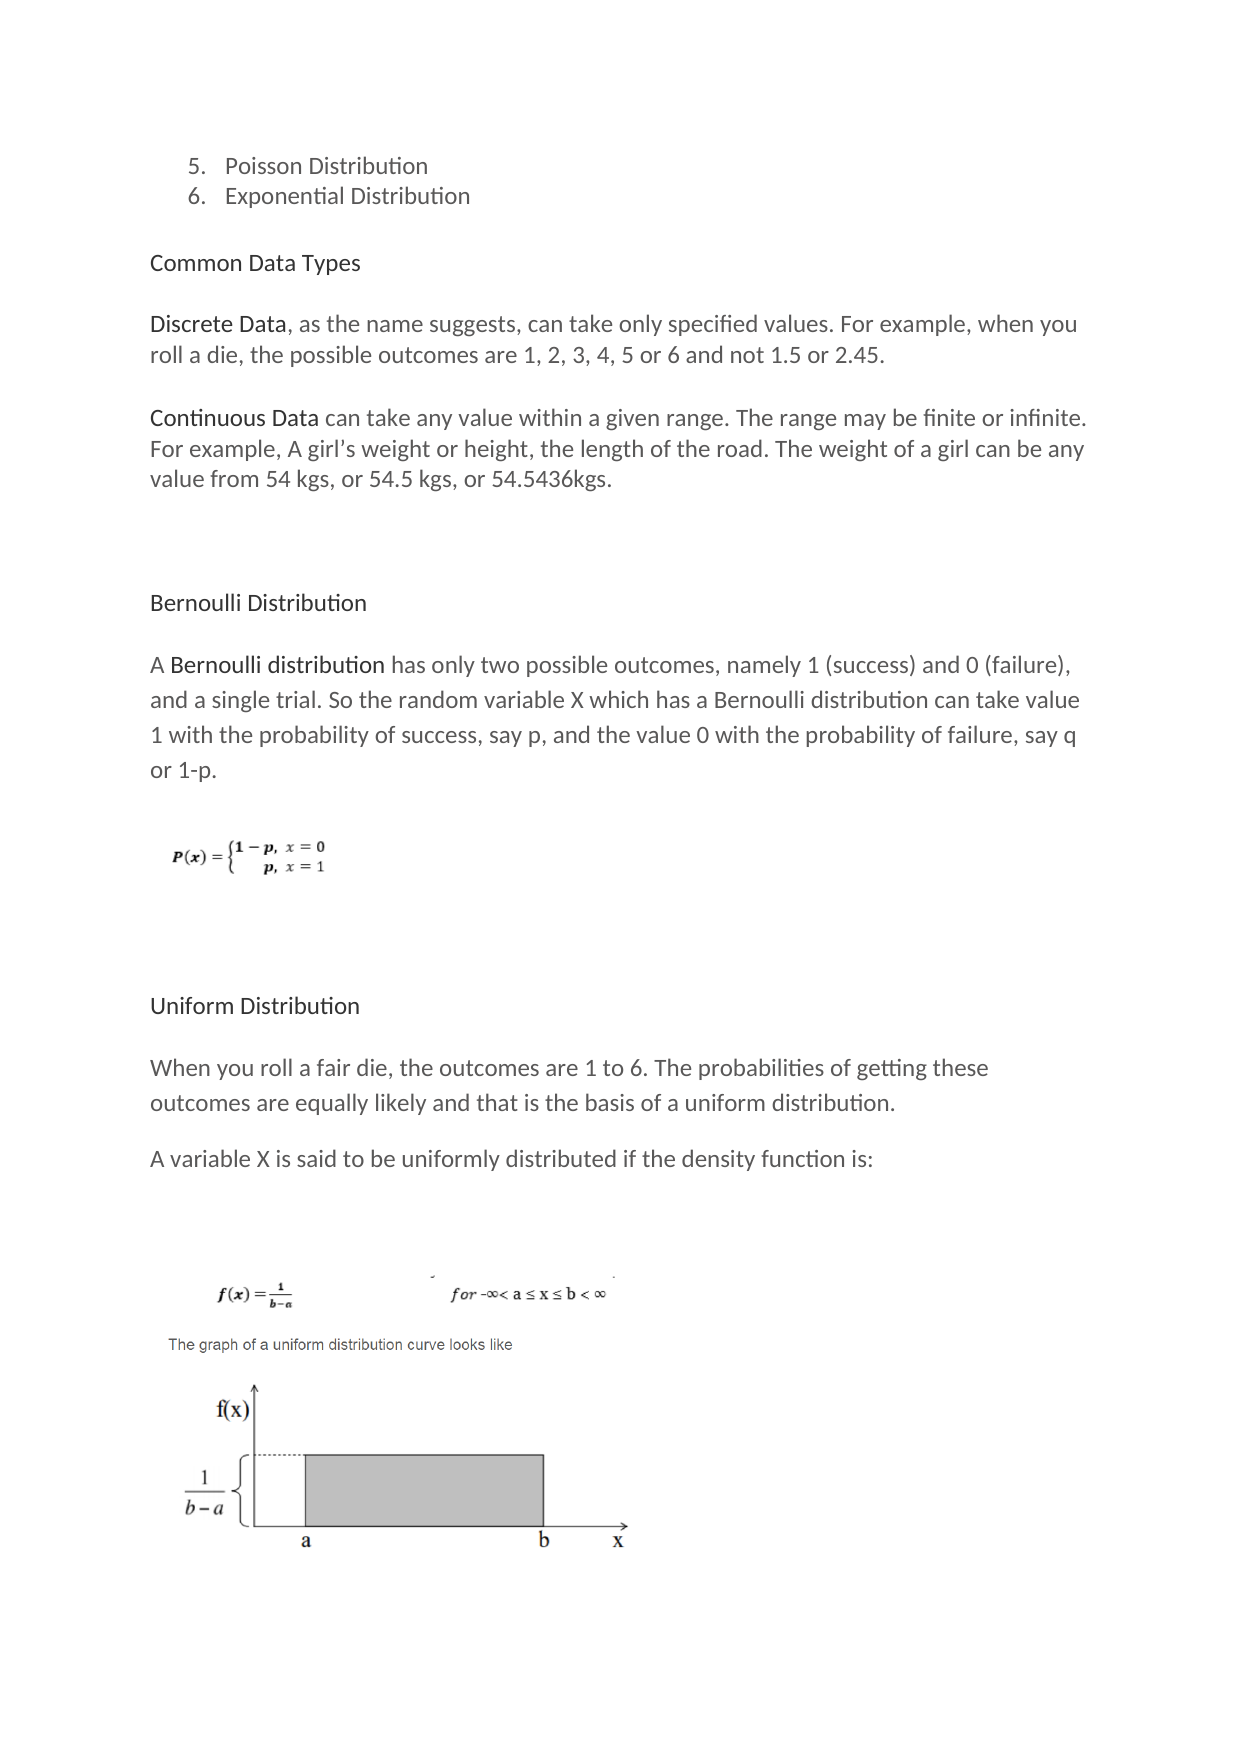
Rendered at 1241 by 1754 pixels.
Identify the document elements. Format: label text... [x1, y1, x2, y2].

picture [150, 809, 422, 895]
list Exponential Distribution [187, 181, 1090, 211]
list Poisson Distribution [187, 150, 1090, 181]
text When you roll a fair die, the outcomes are 1 to 6. The probabilities of getting these outcomes are equally likely and that is the basis of a uniform distribution. [150, 1052, 1090, 1117]
text Discrete Data, as the name suggests, can take only specified values. For example, when you roll a die, the possible outcomes are 1, 2, 3, 4, 5 or 6 and not 1.5 or 2.45. [150, 308, 1090, 369]
subtitle Uniform Distribution [150, 986, 1090, 1021]
picture [150, 1262, 663, 1559]
subtitle Common Data Types [150, 242, 1090, 277]
subtitle Bernoulli Distribution [150, 583, 1090, 618]
text Continuous Data can take any value within a given range. The range may be finite or infinite. For example, A girl’s weight or height, the length of the road. The weight of a girl can be any value from 54 kgs, or 54.5 kgs, or 54.5436kgs. [150, 402, 1090, 494]
text A Bernoulli distribution has only two possible outcomes, namely 1 (success) and 0 (failure), and a single trial. So the random variable X which has a Bernoulli distribution can take value 1 with the probability of success, say p, and the value 0 with the probability of failure, say q or 1-p. [150, 649, 1090, 784]
text A variable X is said to be uniformly distributed if the density function is: [150, 1143, 1090, 1173]
